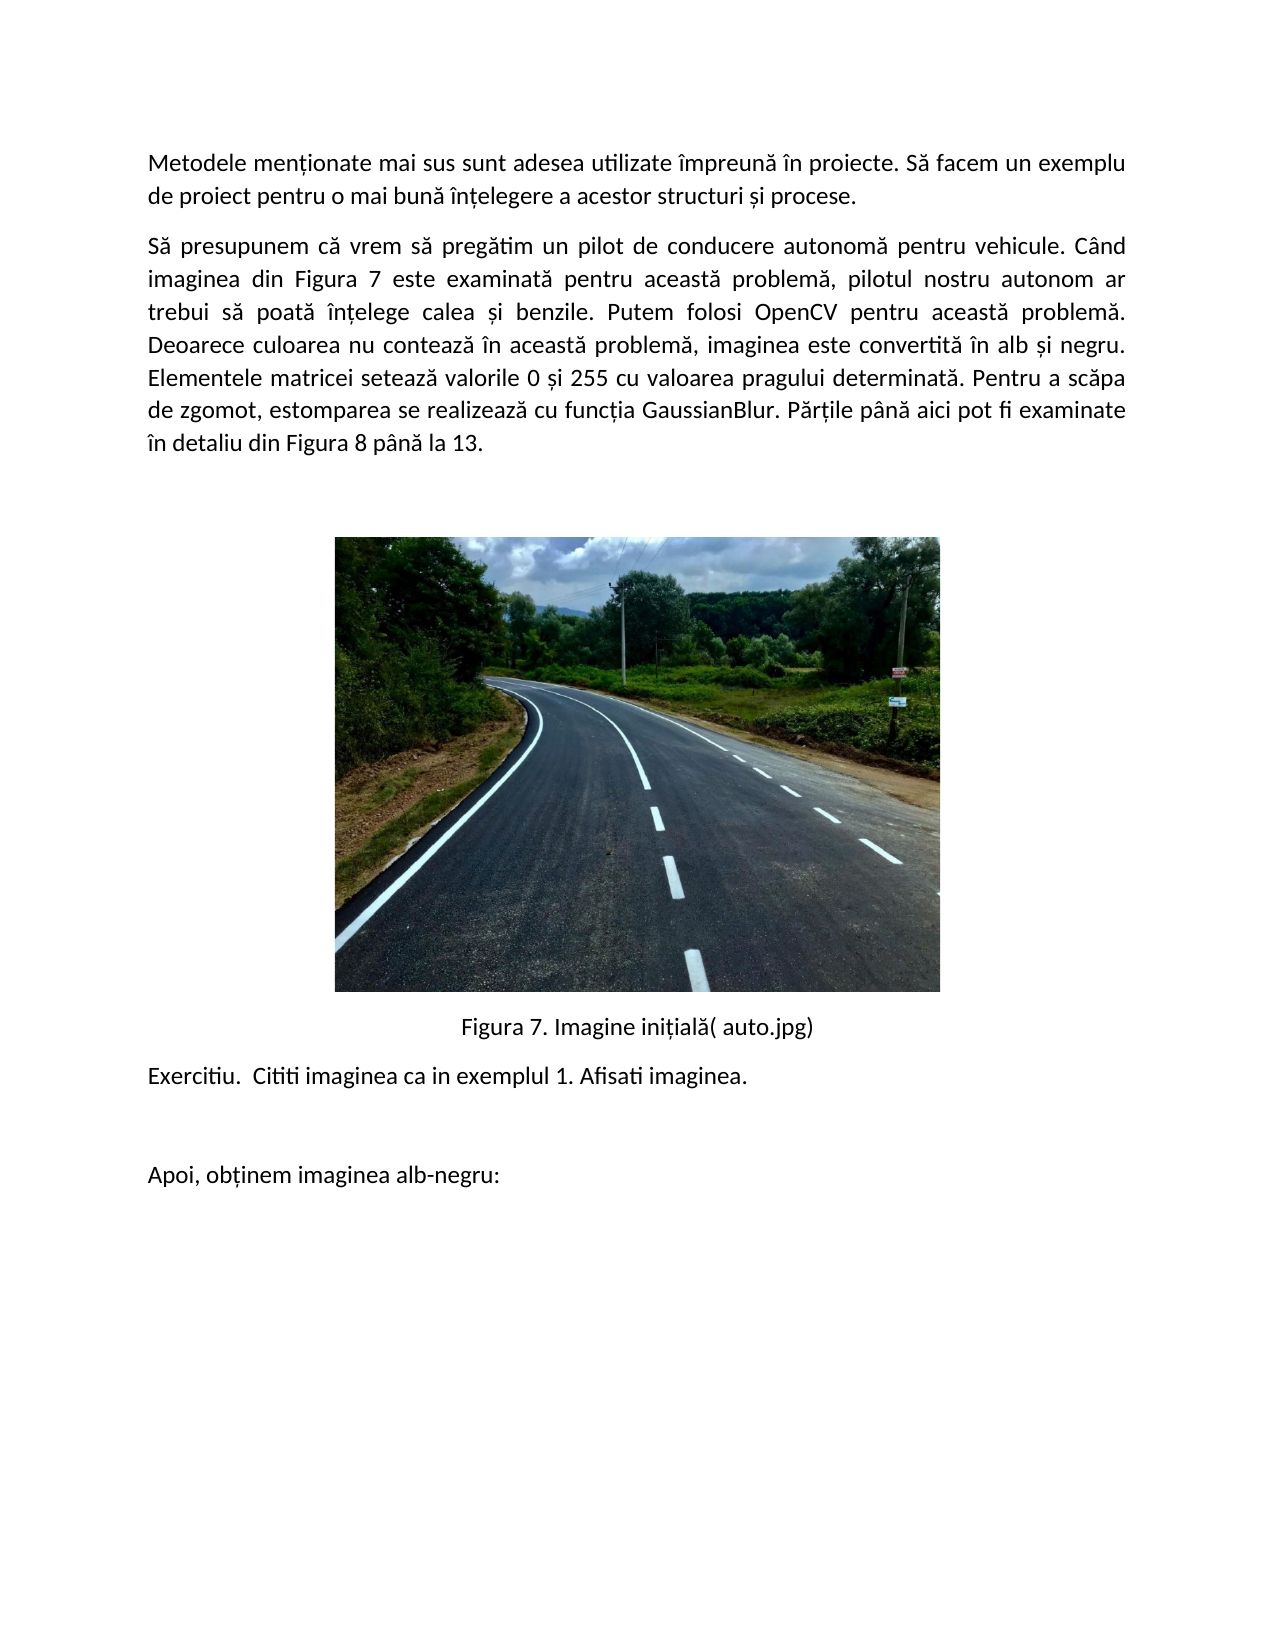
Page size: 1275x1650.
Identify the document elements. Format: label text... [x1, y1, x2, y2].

text Metodele menționate mai sus sunt adesea utilizate împreună în proiecte. Să facem un exemplu de proiect pentru o mai bună înțelegere a acestor structuri și procese. [148, 148, 1127, 211]
text Apoi, obținem imaginea alb-negru: [148, 1159, 1127, 1190]
picture [334, 537, 941, 992]
text Exercitiu. Cititi imaginea ca in exemplul 1. Afisati imaginea. [148, 1060, 1127, 1091]
text Figura 7. Imagine inițială( auto.jpg) [148, 1011, 1127, 1041]
text Să presupunem că vrem să pregătim un pilot de conducere autonomă pentru vehicule. Când imaginea din Figura 7 este examinată pentru această problemă, pilotul nostru autonom ar trebui să poată înțelege calea și benzile. Putem folosi OpenCV pentru această problemă. Deoarece culoarea nu contează în această problemă, imaginea este convertită în alb și negru. Elementele matricei setează valorile 0 și 255 cu valoarea pragului determinată. Pentru a scăpa de zgomot, estomparea se realizează cu funcția GaussianBlur. Părțile până aici pot fi examinate în detaliu din Figura 8 până la 13. [148, 230, 1127, 458]
